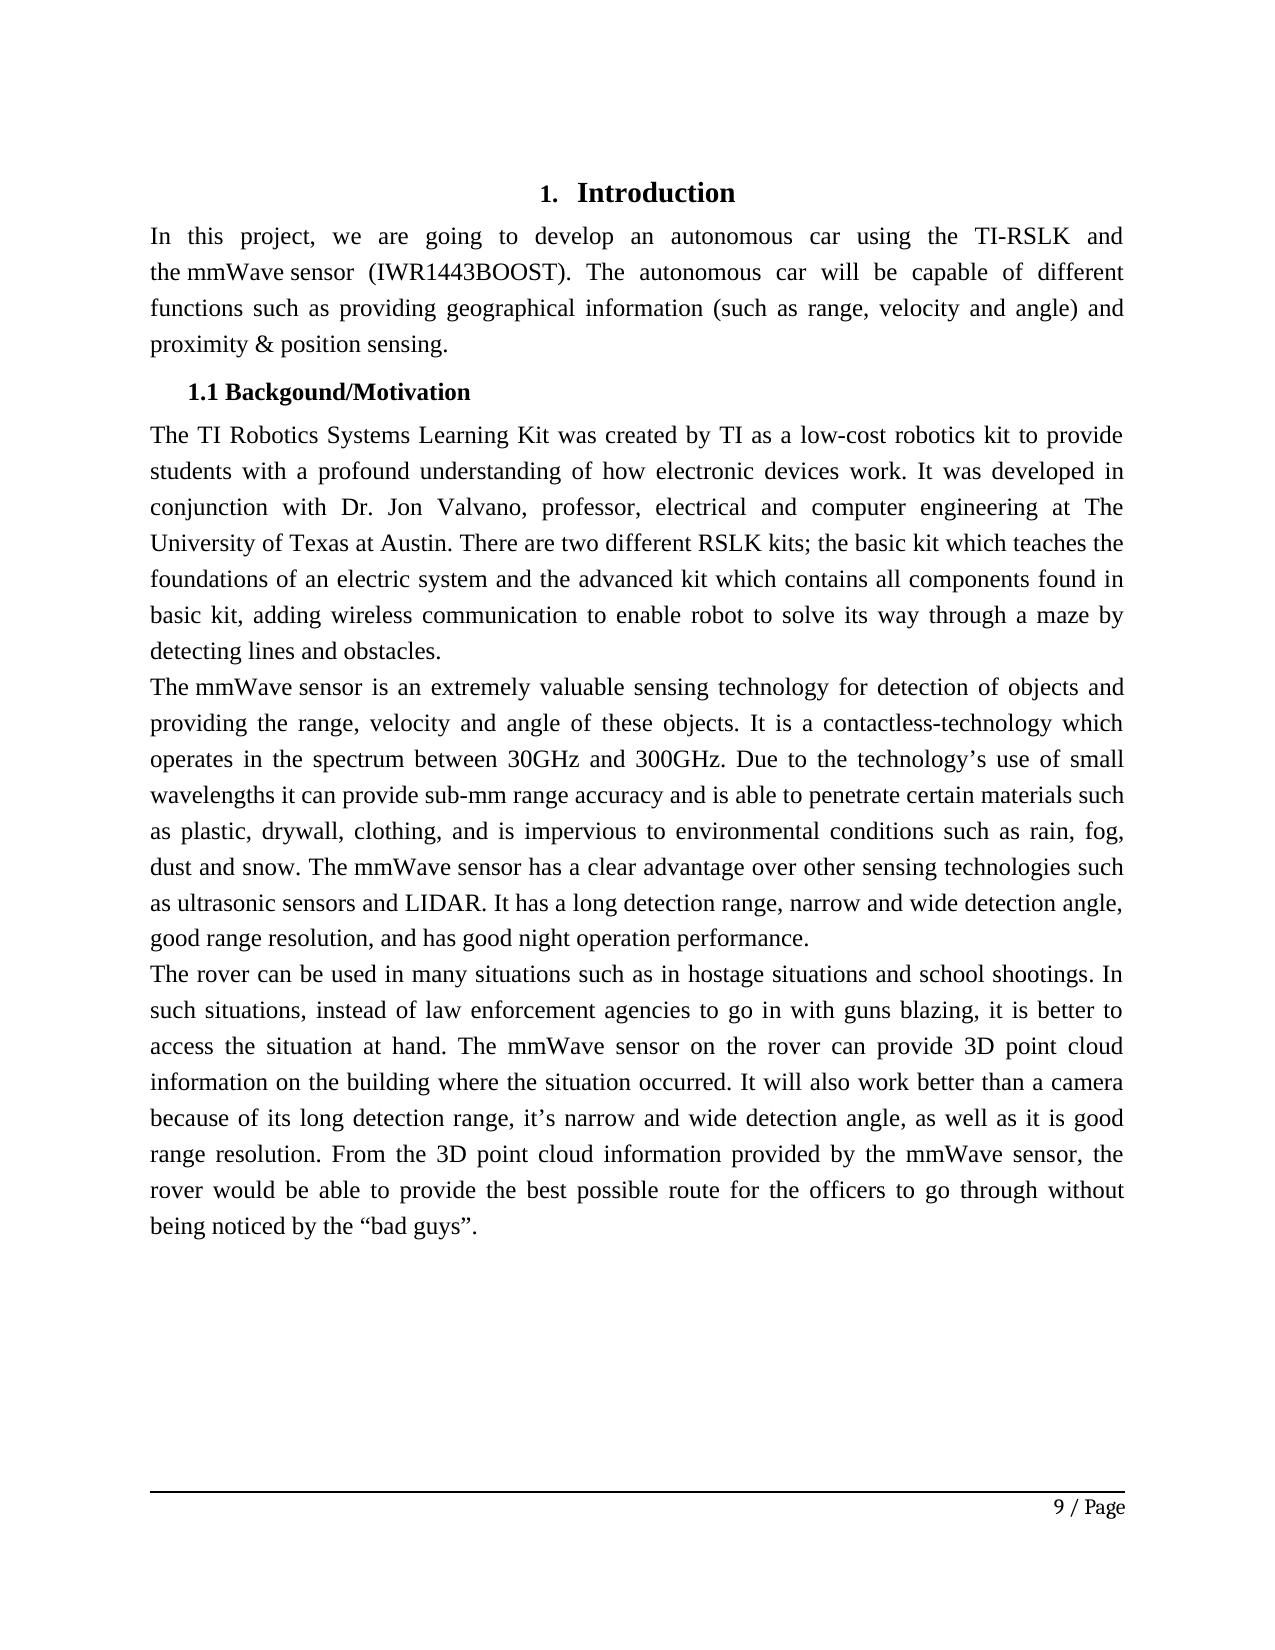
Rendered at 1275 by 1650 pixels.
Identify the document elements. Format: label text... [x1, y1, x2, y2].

text The TI Robotics Systems Learning Kit was created by TI as a low-cost robotics kit to provide students with a profound understanding of how electronic devices work. It was developed in conjunction with Dr. Jon Valvano, professor, electrical and computer engineering at The University of Texas at Austin. There are two different RSLK kits; the basic kit which teaches the foundations of an electric system and the advanced kit which contains all components found in basic kit, adding wireless communication to enable robot to solve its way through a maze by detecting lines and obstacles. [150, 420, 1125, 665]
text In this project, we are going to develop an autonomous car using the TI-RSLK and the mmWave sensor (IWR1443BOOST). The autonomous car will be capable of different functions such as providing geographical information (such as range, velocity and angle) and proximity & position sensing. [150, 221, 1125, 358]
text The rover can be used in many situations such as in hostage situations and school shootings. In such situations, instead of law enforcement agencies to go in with guns blazing, it is better to access the situation at hand. The mmWave sensor on the rover can provide 3D point cloud information on the building where the situation occurred. It will also work better than a camera because of its long detection range, it’s narrow and wide detection angle, as well as it is good range resolution. From the 3D point cloud information provided by the mmWave sensor, the rover would be able to provide the best possible route for the officers to go through without being noticed by the “bad guys”. [150, 959, 1125, 1240]
subtitle Backgound/Motivation [187, 377, 1125, 406]
text Introduction [150, 175, 1125, 208]
text The mmWave sensor is an extremely valuable sensing technology for detection of objects and providing the range, velocity and angle of these objects. It is a contactless-technology which operates in the spectrum between 30GHz and 300GHz. Due to the technology’s use of small wavelengths it can provide sub-mm range accuracy and is able to penetrate certain materials such as plastic, drywall, clothing, and is impervious to environmental conditions such as rain, fog, dust and snow. The mmWave sensor has a clear advantage over other sensing technologies such as ultrasonic sensors and LIDAR. It has a long detection range, narrow and wide detection angle, good range resolution, and has good night operation performance. [150, 672, 1125, 952]
